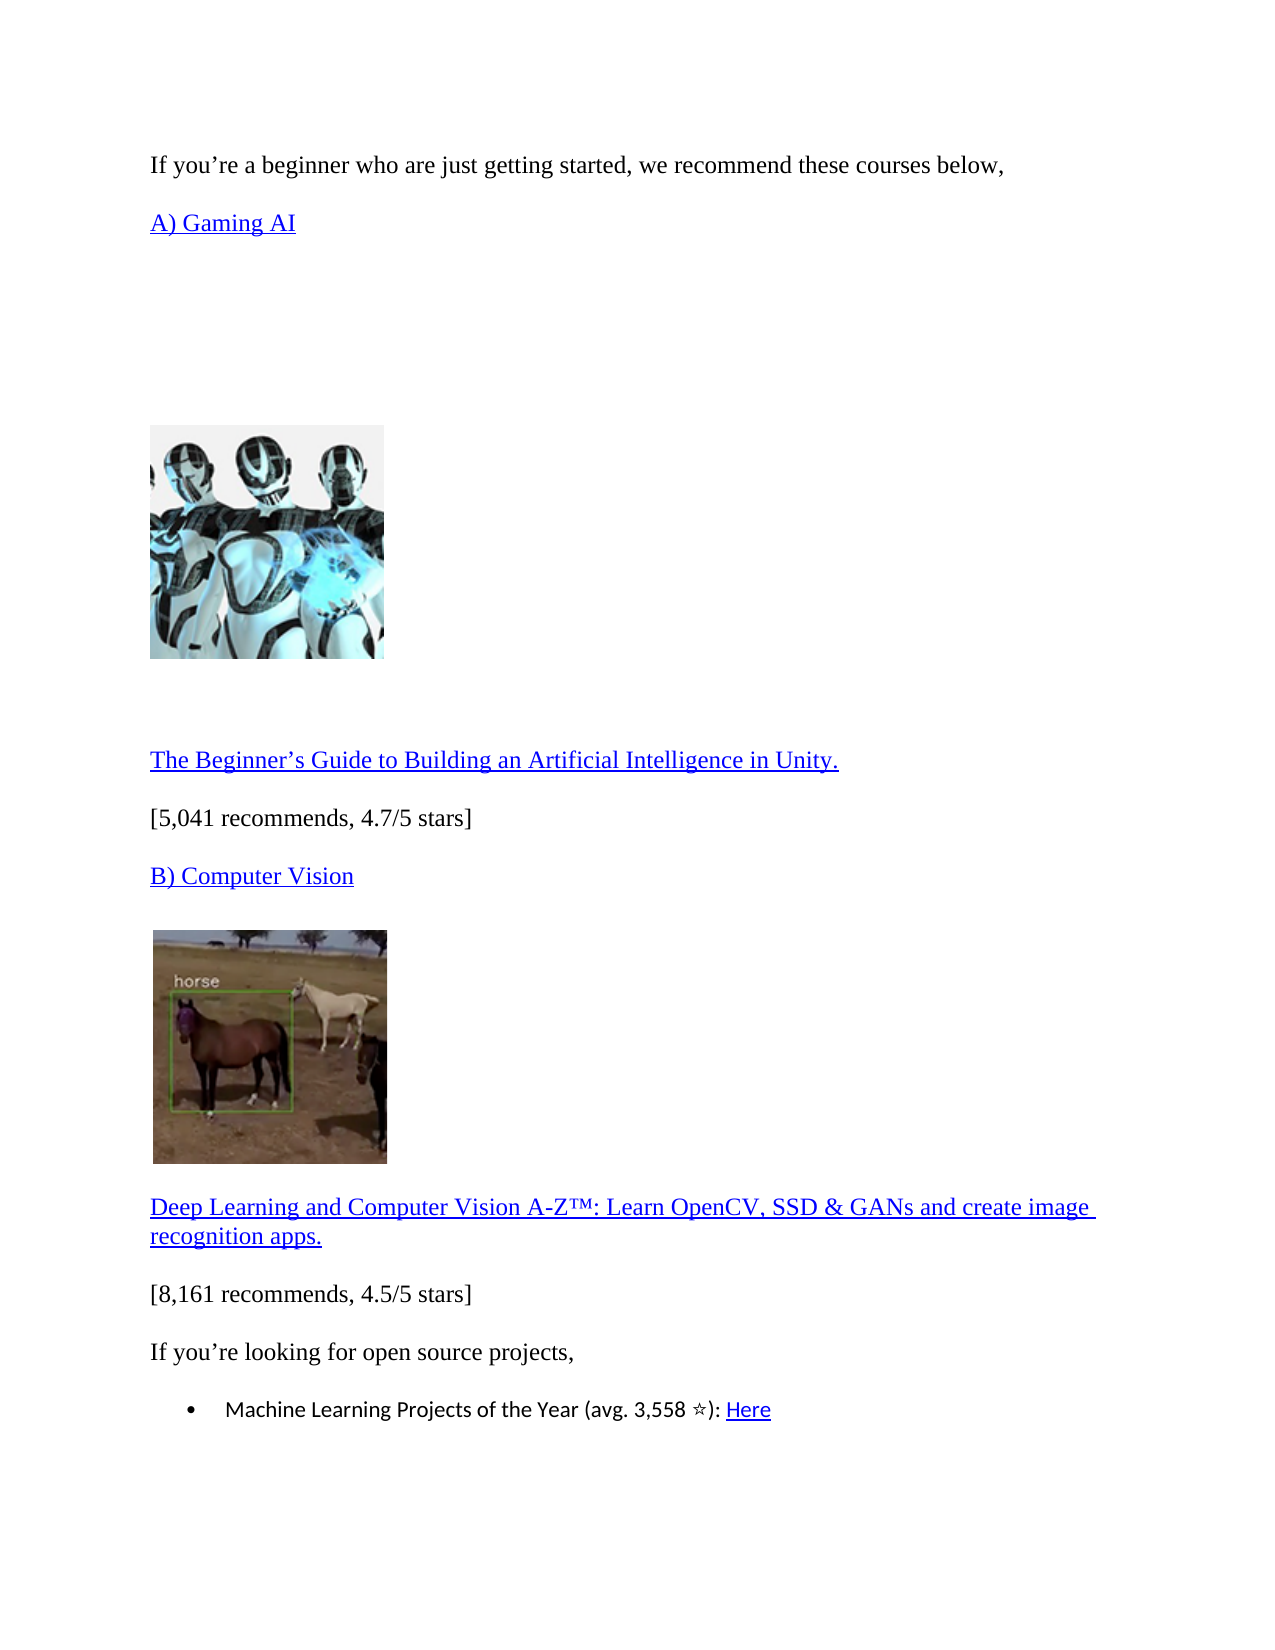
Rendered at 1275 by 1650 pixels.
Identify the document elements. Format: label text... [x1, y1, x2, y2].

text [8,161 recommends, 4.5/5 stars] [150, 1279, 1125, 1308]
list Machine Learning Projects of the Year (avg. 3,558 ⭐️): Here [187, 1395, 1125, 1423]
text If you’re a beginner who are just getting started, we recommend these courses below, [150, 150, 1125, 179]
text Deep Learning and Computer Vision A-Z™: Learn OpenCV, SSD & GANs and create image recognition apps. [150, 1192, 1125, 1250]
text If you’re looking for open source projects, [150, 1337, 1125, 1366]
text The Beginner’s Guide to Building an Artificial Intelligence in Unity. [150, 745, 1125, 774]
text [5,041 recommends, 4.7/5 stars] [150, 803, 1125, 832]
picture [150, 425, 384, 659]
text B) Computer Vision [150, 861, 1125, 890]
picture [153, 930, 388, 1164]
text A) Gaming AI [150, 208, 1125, 237]
